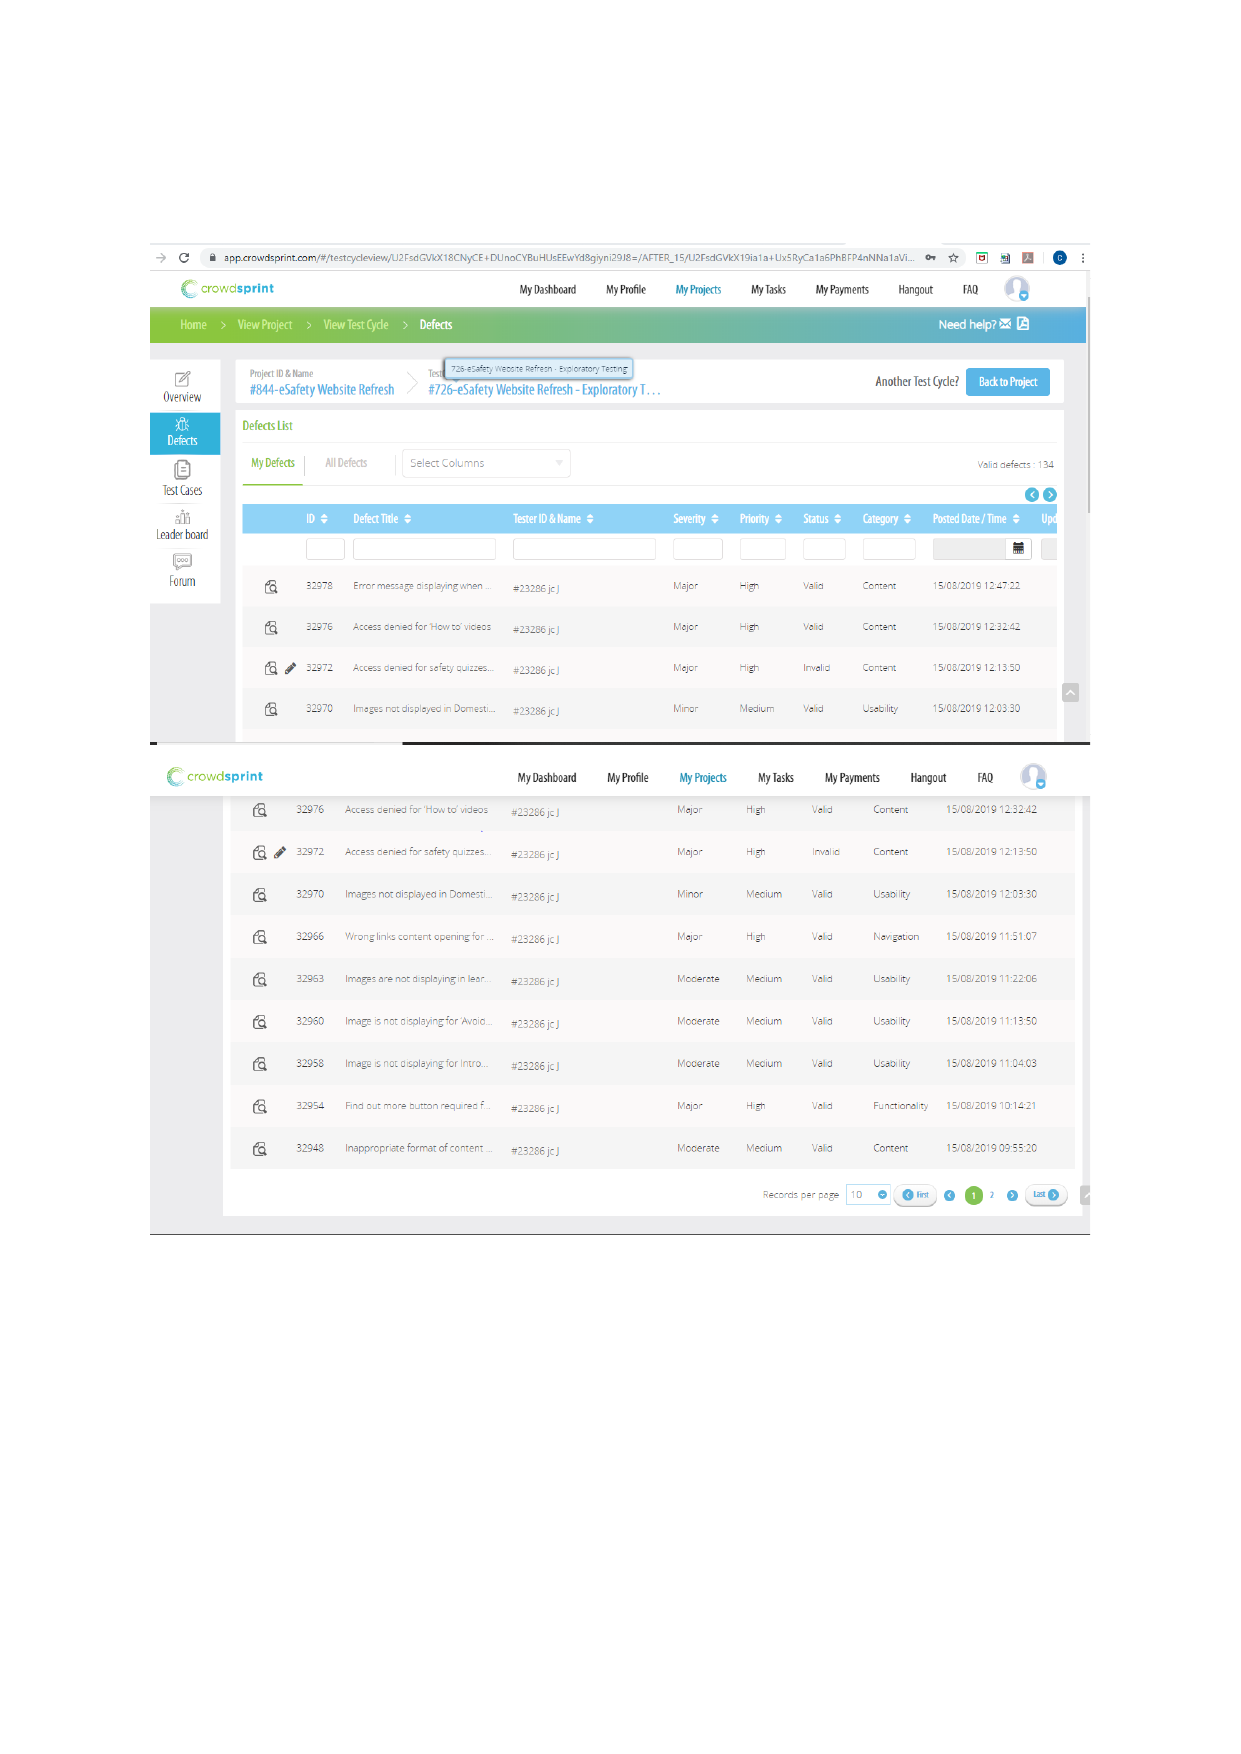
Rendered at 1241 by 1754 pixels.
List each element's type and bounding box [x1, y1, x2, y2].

picture [150, 763, 1091, 1235]
picture [150, 243, 1091, 745]
